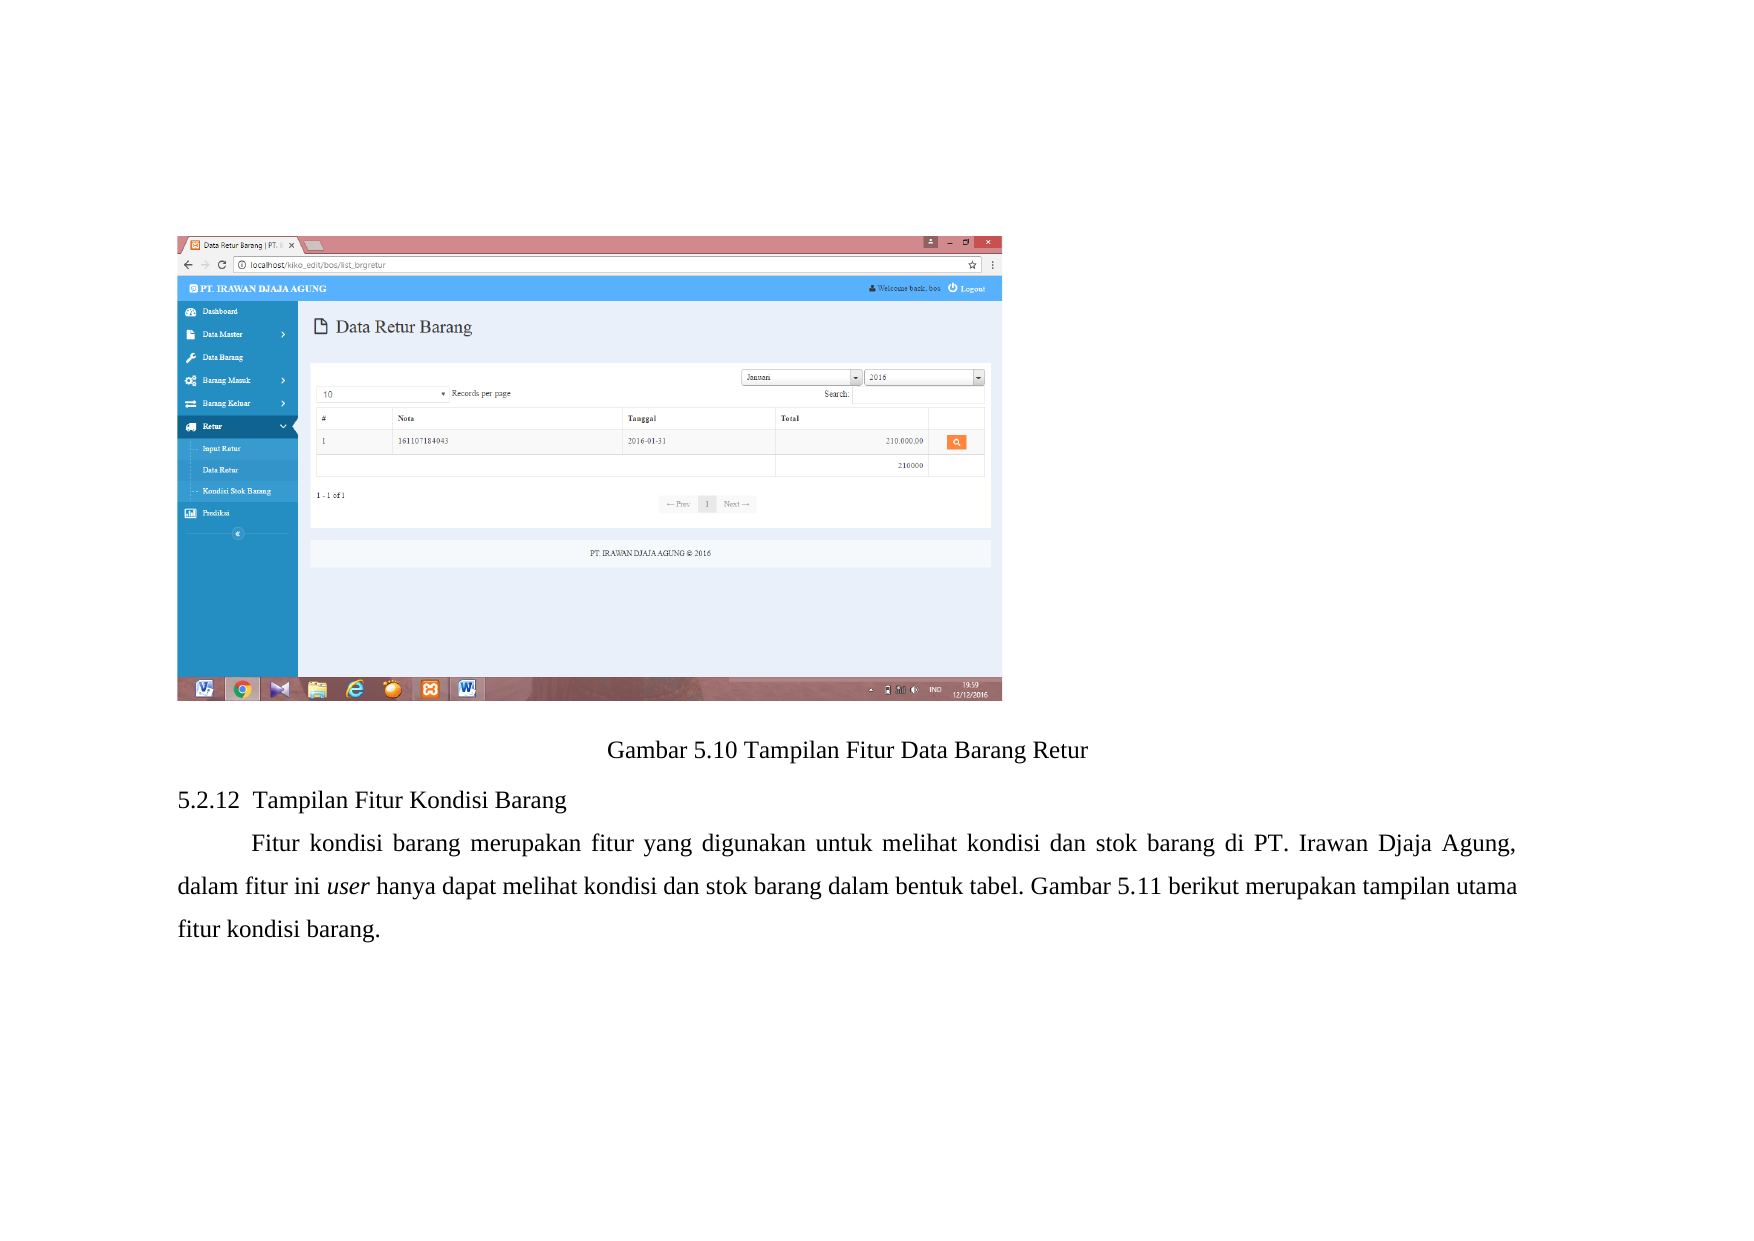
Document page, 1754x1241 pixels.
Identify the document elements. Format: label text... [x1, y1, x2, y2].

text Fitur kondisi barang merupakan fitur yang digunakan untuk melihat kondisi dan stok barang di PT. Irawan Djaja Agung, dalam fitur ini user hanya dapat melihat kondisi dan stok barang dalam bentuk tabel. Gambar 5.11 berikut merupakan tampilan utama fitur kondisi barang. [177, 828, 1518, 943]
picture [177, 236, 1003, 701]
subtitle Tampilan Fitur Kondisi Barang [177, 785, 1518, 814]
text Gambar 5.10 Tampilan Fitur Data Barang Retur [177, 735, 1518, 764]
